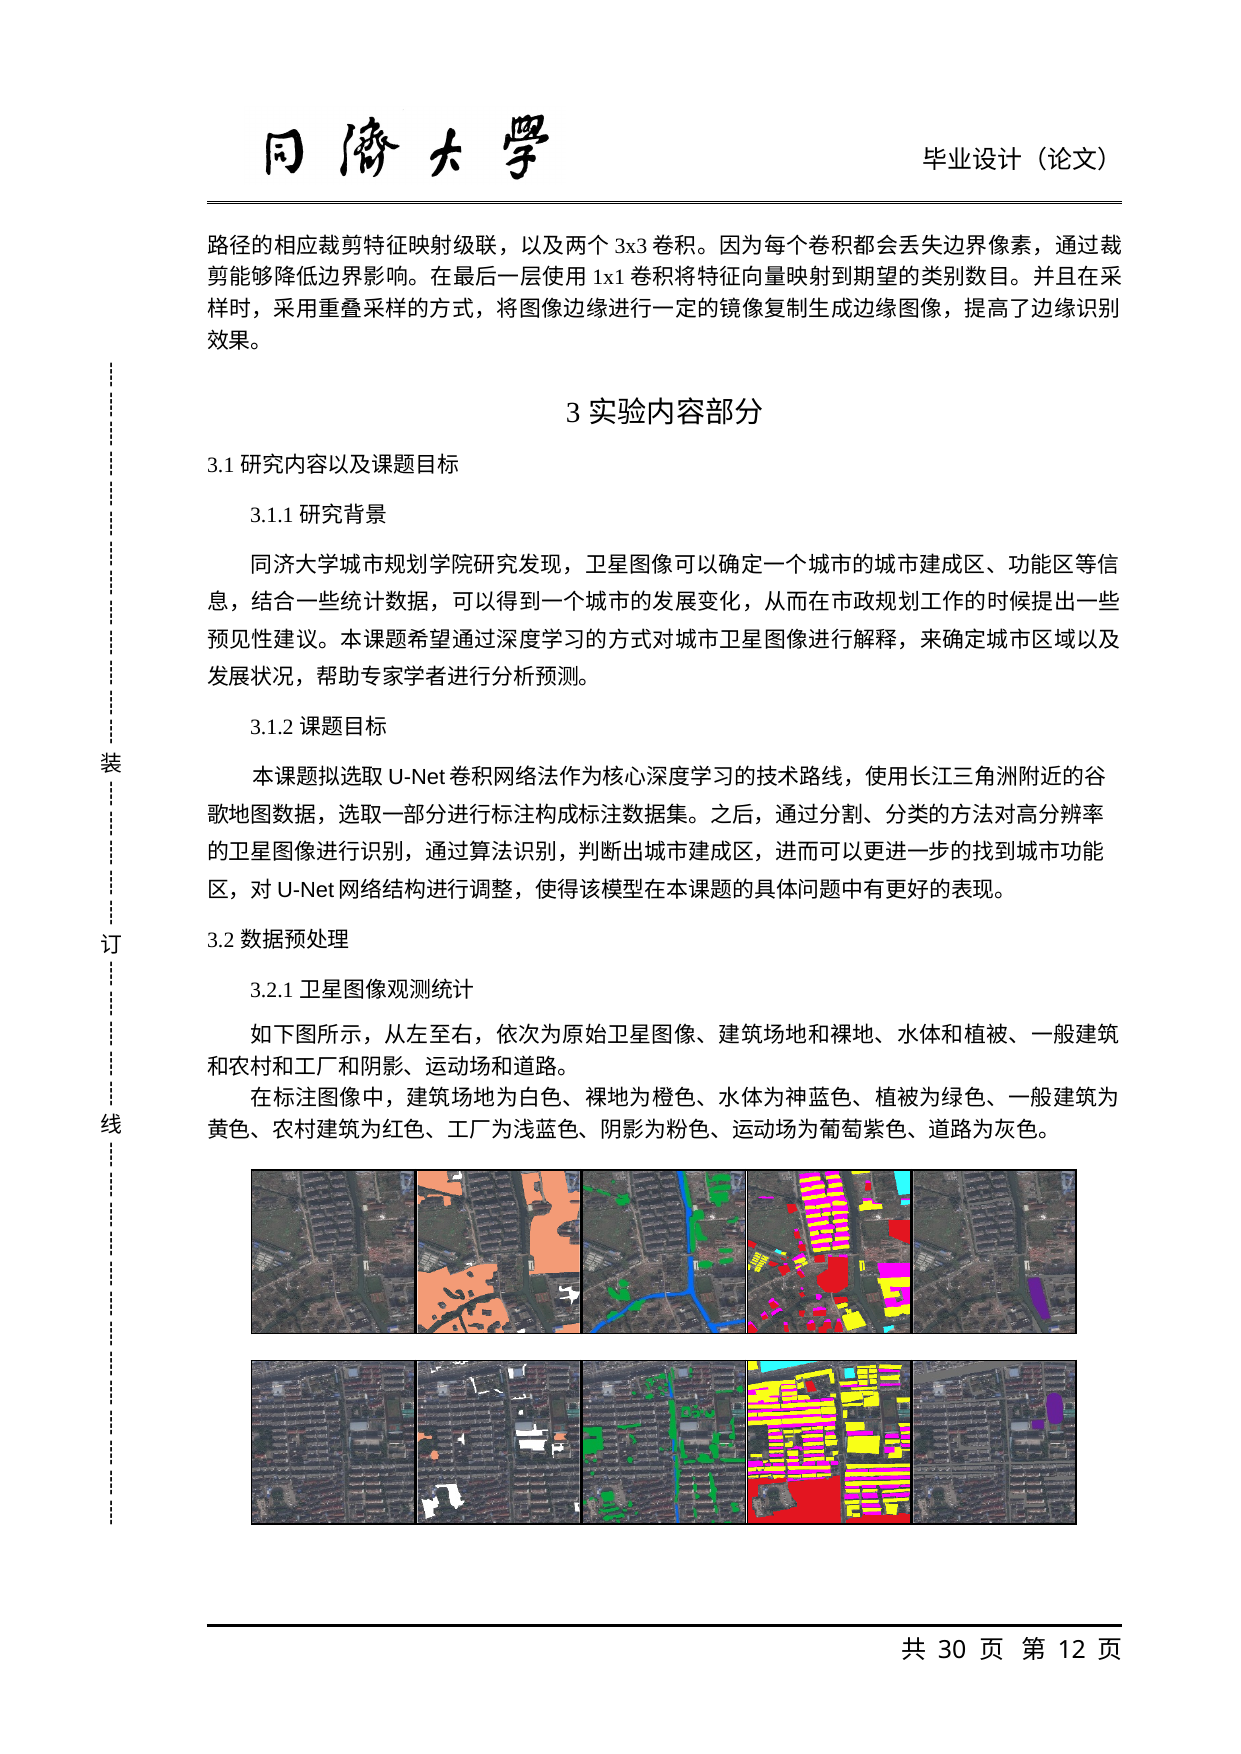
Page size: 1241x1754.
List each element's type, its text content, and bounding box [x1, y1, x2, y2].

text 在标注图像中，建筑场地为白色、裸地为橙色、水体为神蓝色、植被为绿色、一般建筑为黄色、农村建筑为红色、工厂为浅蓝色、阴影为粉色、运动场为葡萄紫色、道路为灰色。 [207, 1080, 1122, 1144]
picture [748, 1171, 910, 1333]
subtitle 3.1.2 课题目标 [207, 704, 1122, 742]
picture [417, 1171, 580, 1333]
picture [913, 1361, 1075, 1523]
text 本课题拟选取U-Net卷积网络法作为核心深度学习的技术路线，使用长江三角洲附近的谷歌地图数据，选取一部分进行标注构成标注数据集。之后，通过分割、分类的方法对高分辨率的卫星图像进行识别，通过算法识别，判断出城市建成区，进而可以更进一步的找到城市功能区，对U-Net网络结构进行调整，使得该模型在本课题的具体问题中有更好的表现。 [207, 754, 1122, 904]
picture [748, 1361, 910, 1523]
picture [583, 1361, 745, 1523]
picture [252, 1361, 414, 1523]
subtitle 3.2 数据预处理 [207, 917, 1122, 954]
text U-Net模型是由左侧的一条压缩路径和右侧的一条解码路径组成，遵循卷积网络的典型体系结构。在下采样中，其中每个卷积都包含有一个整型线性单元（ReLU）和一个2x2最大池化操作，步长为2。在每个下采样步骤中，将特征通道的数量加倍。解码路径中的通过反卷积对特征映射进行上采样，然后进行2x2反卷积，将特征映射将特征通道的数量减半，并且与来自压缩路径的相应裁剪特征映射级联，以及两个3x3卷积。因为每个卷积都会丢失边界像素，通过裁剪能够降低边界影响。在最后一层使用1x1卷积将特征向量映射到期望的类别数目。并且在采样时，采用重叠采样的方式，将图像边缘进行一定的镜像复制生成边缘图像，提高了边缘识别效果。 [207, 228, 1122, 354]
text 如下图所示，从左至右，依次为原始卫星图像、建筑场地和裸地、水体和植被、一般建筑和农村和工厂和阴影、运动场和道路。 [207, 1017, 1122, 1080]
subtitle 3.2.1 卫星图像观测统计 [207, 967, 1122, 1004]
picture [244, 106, 567, 185]
subtitle 3 实验内容部分 [207, 392, 1122, 429]
picture [252, 1171, 414, 1333]
text 同济大学城市规划学院研究发现，卫星图像可以确定一个城市的城市建成区、功能区等信息，结合一些统计数据，可以得到一个城市的发展变化，从而在市政规划工作的时候提出一些预见性建议。本课题希望通过深度学习的方式对城市卫星图像进行解释，来确定城市区域以及发展状况，帮助专家学者进行分析预测。 [207, 542, 1122, 692]
picture [913, 1171, 1075, 1333]
subtitle 3.1 研究内容以及课题目标 [207, 442, 1122, 479]
subtitle 3.1.1 研究背景 [207, 492, 1122, 529]
picture [417, 1361, 580, 1523]
picture [583, 1171, 745, 1333]
